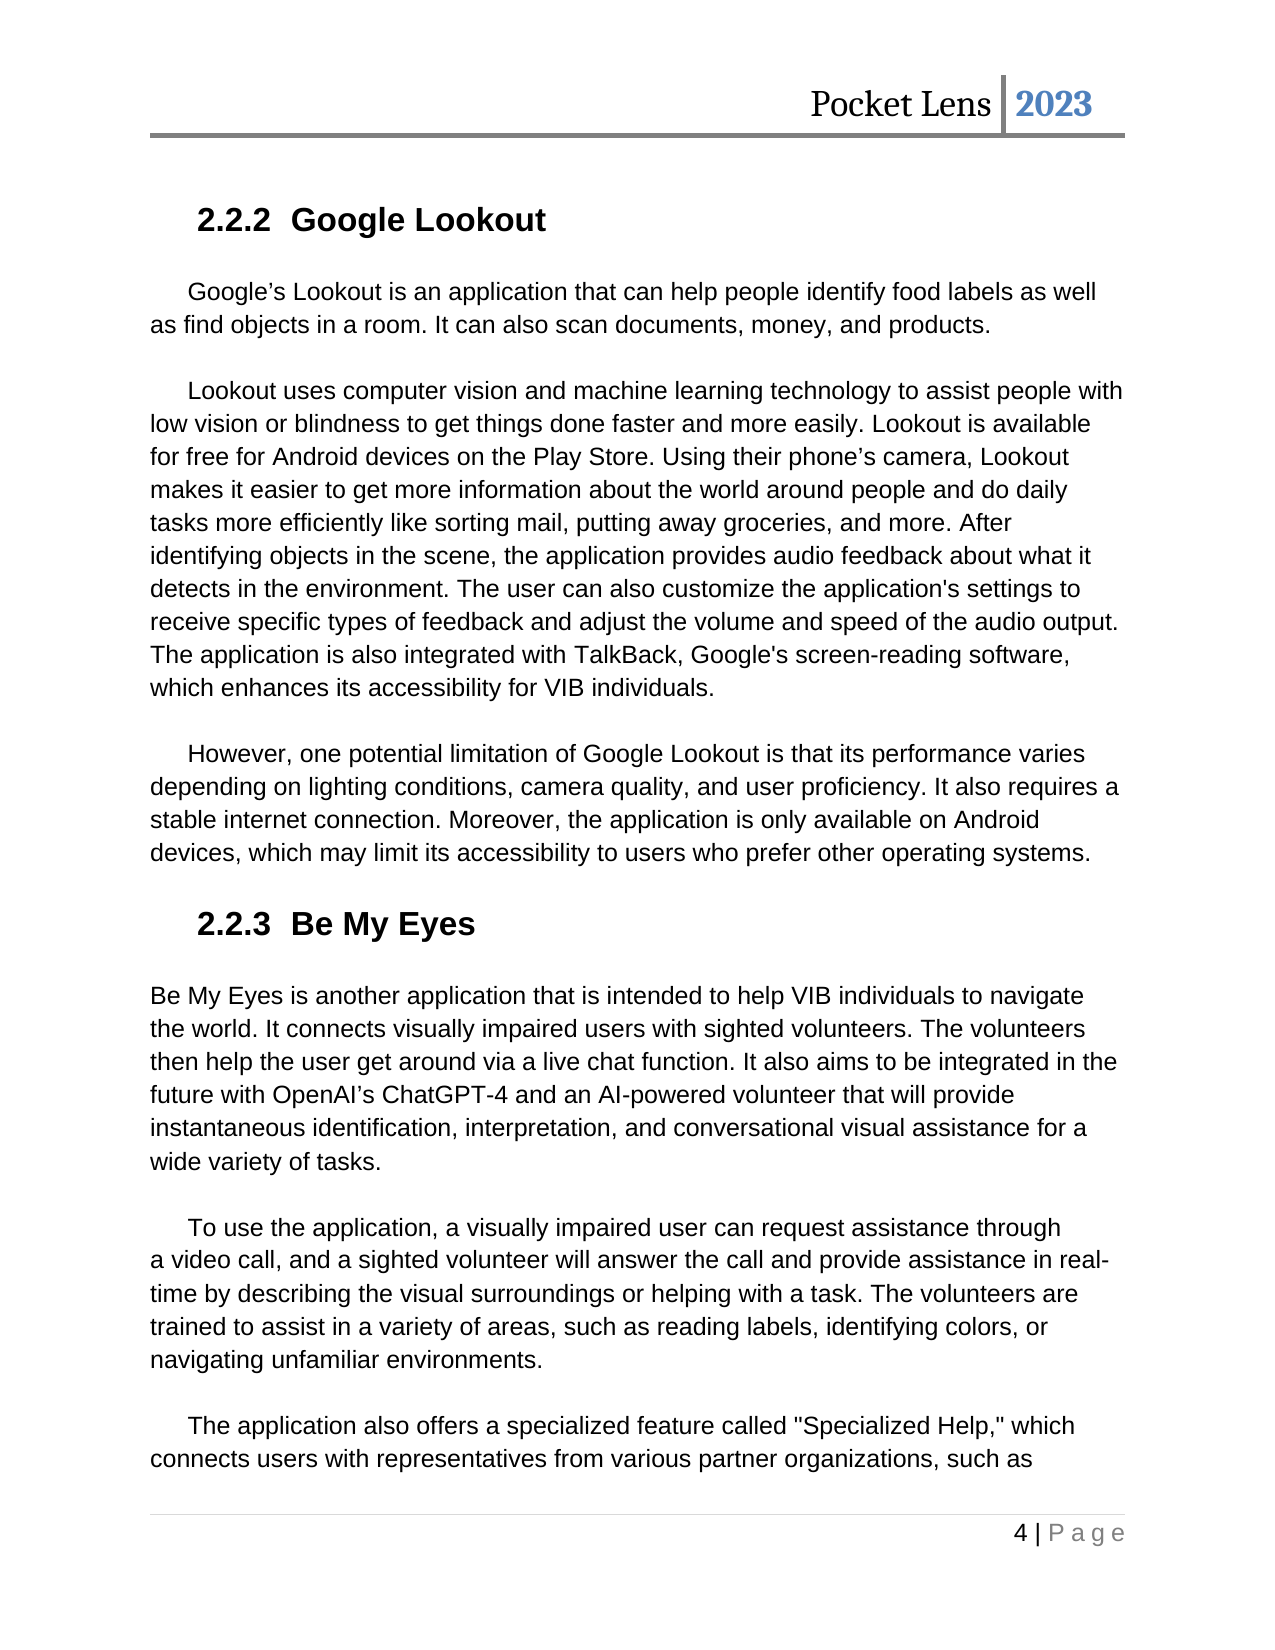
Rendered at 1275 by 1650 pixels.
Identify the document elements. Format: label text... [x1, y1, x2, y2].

text Lookout uses computer vision and machine learning technology to assist people with low vision or blindness to get things done faster and more easily. Lookout is available for free for Android devices on the Play Store. Using their phone’s camera, Lookout makes it easier to get more information about the world around people and do daily tasks more efficiently like sorting mail, putting away groceries, and more. After identifying objects in the scene, the application provides audio feedback about what it detects in the environment. The user can also customize the application's settings to receive specific types of feedback and adjust the volume and speed of the audio output. The application is also integrated with TalkBack, Google's screen-reading software, which enhances its accessibility for VIB individuals. [150, 376, 1125, 702]
text To use the application, a visually impaired user can request assistance through a video call, and a sighted volunteer will answer the call and provide assistance in real-time by describing the visual surroundings or helping with a task. The volunteers are trained to assist in a variety of areas, such as reading labels, identifying colors, or navigating unfamiliar environments. [150, 1212, 1125, 1373]
text However, one potential limitation of Google Lookout is that its performance varies depending on lighting conditions, camera quality, and user proficiency. It also requires a stable internet connection. Moreover, the application is only available on Android devices, which may limit its accessibility to users who prefer other operating systems. [150, 739, 1125, 867]
text Be My Eyes is another application that is intended to help VIB individuals to navigate the world. It connects visually impaired users with sighted volunteers. The volunteers then help the user get around via a live chat function. It also aims to be integrated in the future with OpenAI’s ChatGPT-4 and an AI-powered volunteer that will provide instantaneous identification, interpretation, and conversational visual assistance for a wide variety of tasks. [150, 981, 1125, 1175]
text Google’s Lookout is an application that can help people identify food labels as well as find objects in a room. It can also scan documents, money, and products. [150, 277, 1125, 338]
subtitle Google Lookout [197, 199, 1125, 238]
subtitle Be My Eyes [197, 904, 1125, 943]
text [150, 1411, 1125, 1472]
